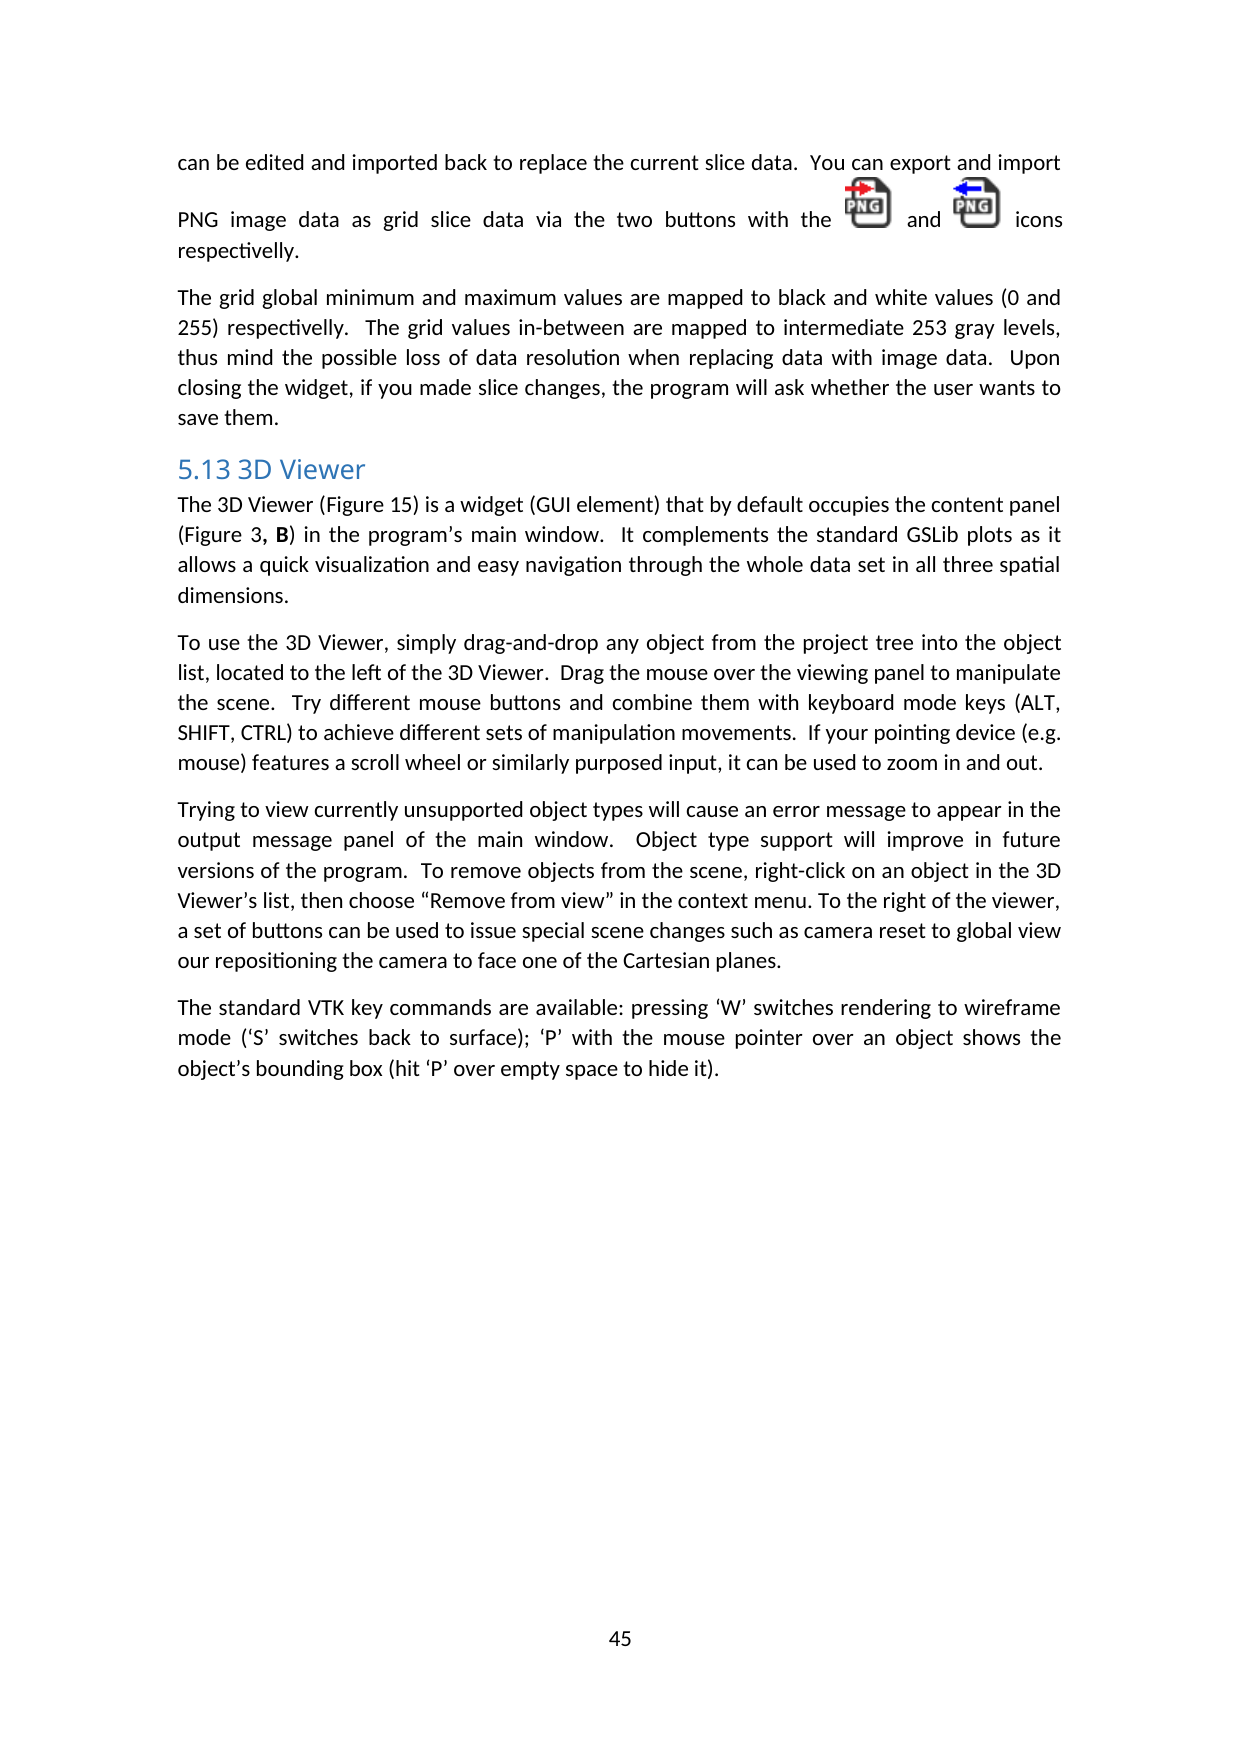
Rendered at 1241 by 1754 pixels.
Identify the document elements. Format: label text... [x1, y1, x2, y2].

text The standard VTK key commands are available: pressing ‘W’ switches rendering to wireframe mode (‘S’ switches back to surface); ‘P’ with the mouse pointer over an object shows the object’s bounding box (hit ‘P’ over empty space to hide it). [177, 993, 1063, 1082]
text The 3D Viewer (Figure 15) is a widget (GUI element) that by default occupies the content panel (Figure 3, B) in the program’s main window. It complements the standard GSLib plots as it allows a quick visualization and easy navigation through the whole data set in all three spatial dimensions. [177, 490, 1063, 609]
text The grid global minimum and maximum values are mapped to black and white values (0 and 255) respectivelly. The grid values in-between are mapped to intermediate 253 gray levels, thus mind the possible loss of data resolution when replacing data with image data. Upon closing the widget, if you made slice changes, the program will ask whether the user wants to save them. [177, 283, 1063, 431]
text Trying to view currently unsupported object types will cause an error message to appear in the output message panel of the main window. Object type support will improve in future versions of the program. To remove objects from the scene, right-click on an object in the 3D Viewer’s list, then choose “Remove from view” in the context menu. To the right of the viewer, a set of buttons can be used to issue special scene changes such as camera reset to global view our repositioning the camera to face one of the Cartesian planes. [177, 795, 1063, 974]
text To use the 3D Viewer, simply drag-and-drop any object from the project tree into the object list, located to the left of the 3D Viewer. Drag the mouse over the viewing panel to manipulate the scene. Try different mouse buttons and combine them with keyboard mode keys (ALT, SHIFT, CTRL) to achieve different sets of manipulation movements. If your pointing device (e.g. mouse) features a scroll wheel or similarly purposed input, it can be used to zoom in and out. [177, 628, 1063, 776]
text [177, 148, 1063, 264]
subtitle 3D Viewer [177, 450, 1063, 487]
picture [953, 177, 1004, 228]
picture [845, 177, 895, 228]
